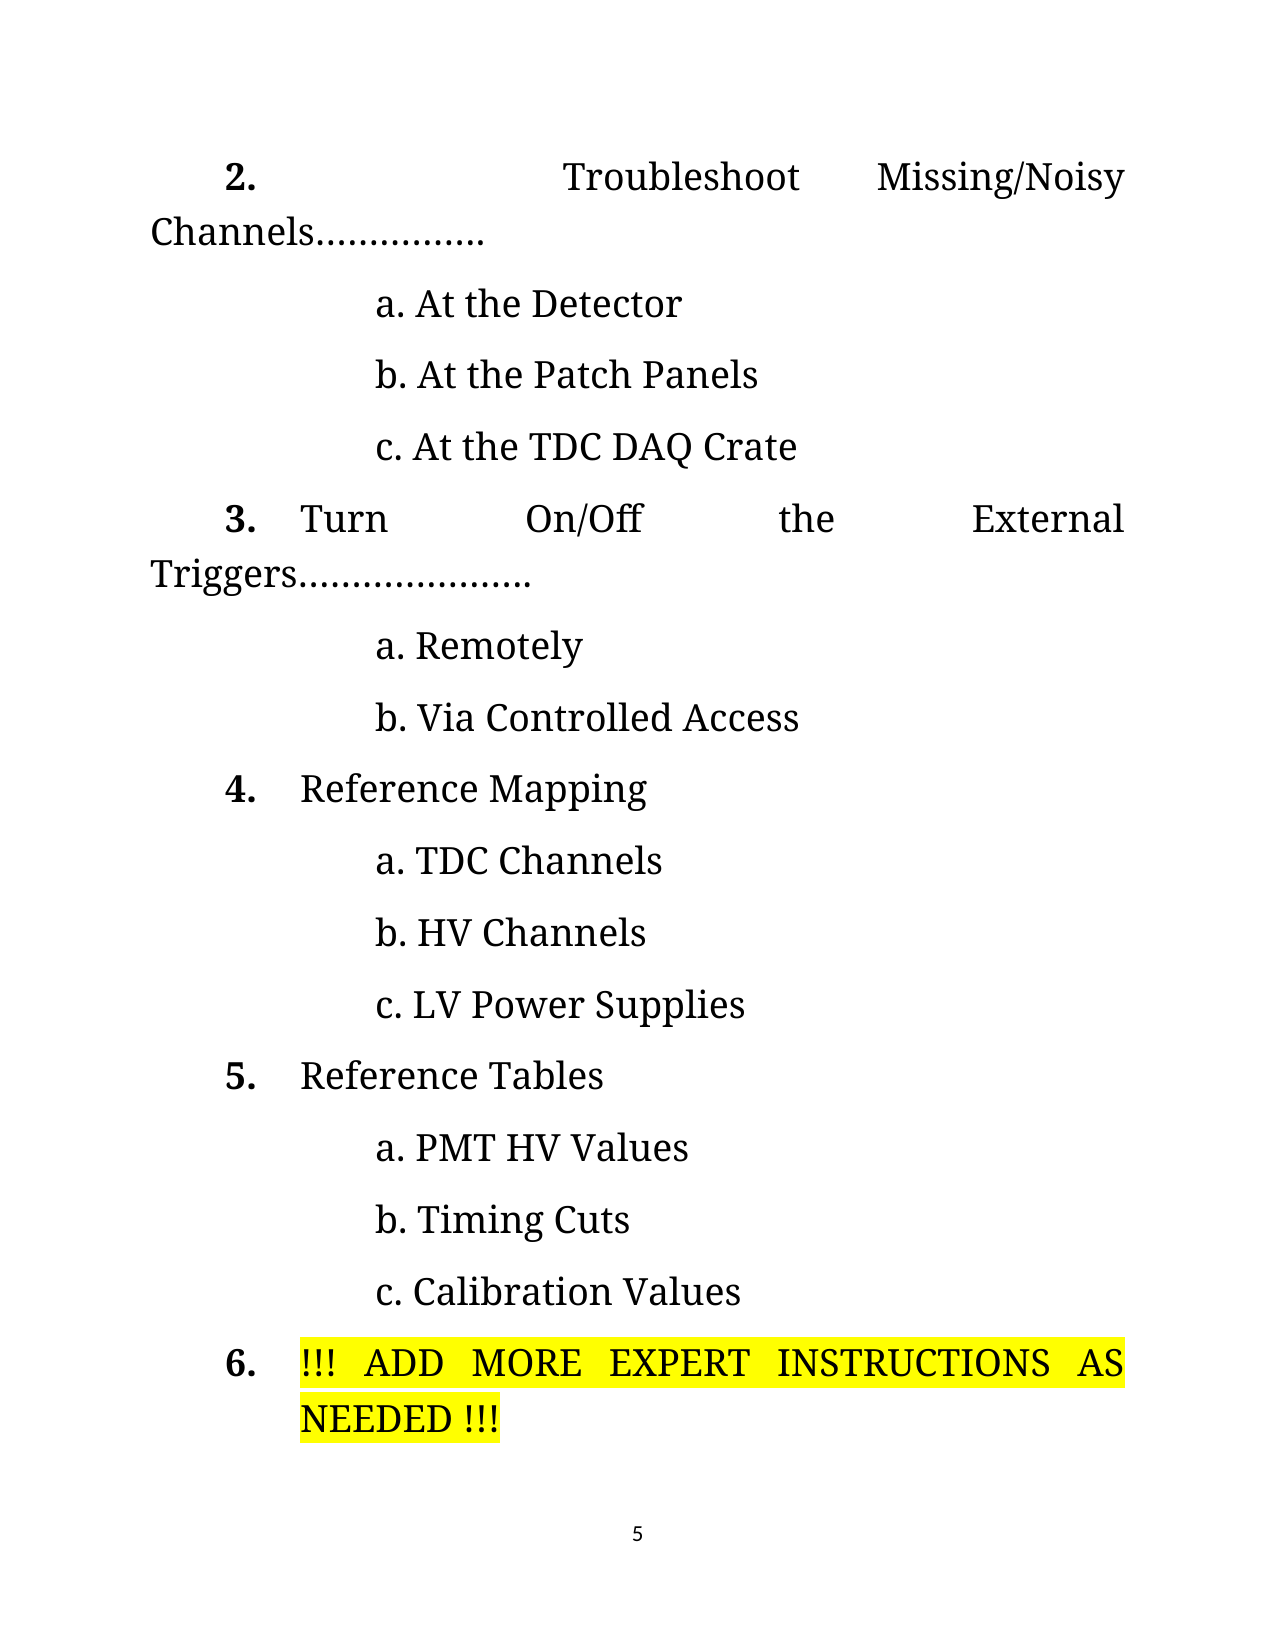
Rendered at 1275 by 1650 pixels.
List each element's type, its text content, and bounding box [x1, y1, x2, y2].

text b. At the Patch Panels [150, 349, 1125, 400]
text c. Calibration Values [150, 1265, 1125, 1316]
text 4. Reference Mapping [150, 763, 1125, 814]
text c. At the TDC DAQ Crate [150, 420, 1125, 471]
text b. HV Channels [150, 906, 1125, 957]
text a. PMT HV Values [150, 1121, 1125, 1172]
text b. Timing Cuts [150, 1193, 1125, 1244]
text 5. Reference Tables [150, 1050, 1125, 1101]
text a. At the Detector [150, 277, 1125, 328]
text c. LV Power Supplies [150, 978, 1125, 1029]
text a. TDC Channels [150, 834, 1125, 885]
text 3. Turn On/Off the External Triggers…………………. [150, 492, 1125, 598]
text 2. Troubleshoot Missing/Noisy Channels……………. [150, 150, 1125, 256]
text a. Remotely [150, 619, 1125, 670]
text 6. !!! ADD MORE EXPERT INSTRUCTIONS AS NEEDED !!! [225, 1337, 1125, 1443]
text b. Via Controlled Access [150, 691, 1125, 742]
